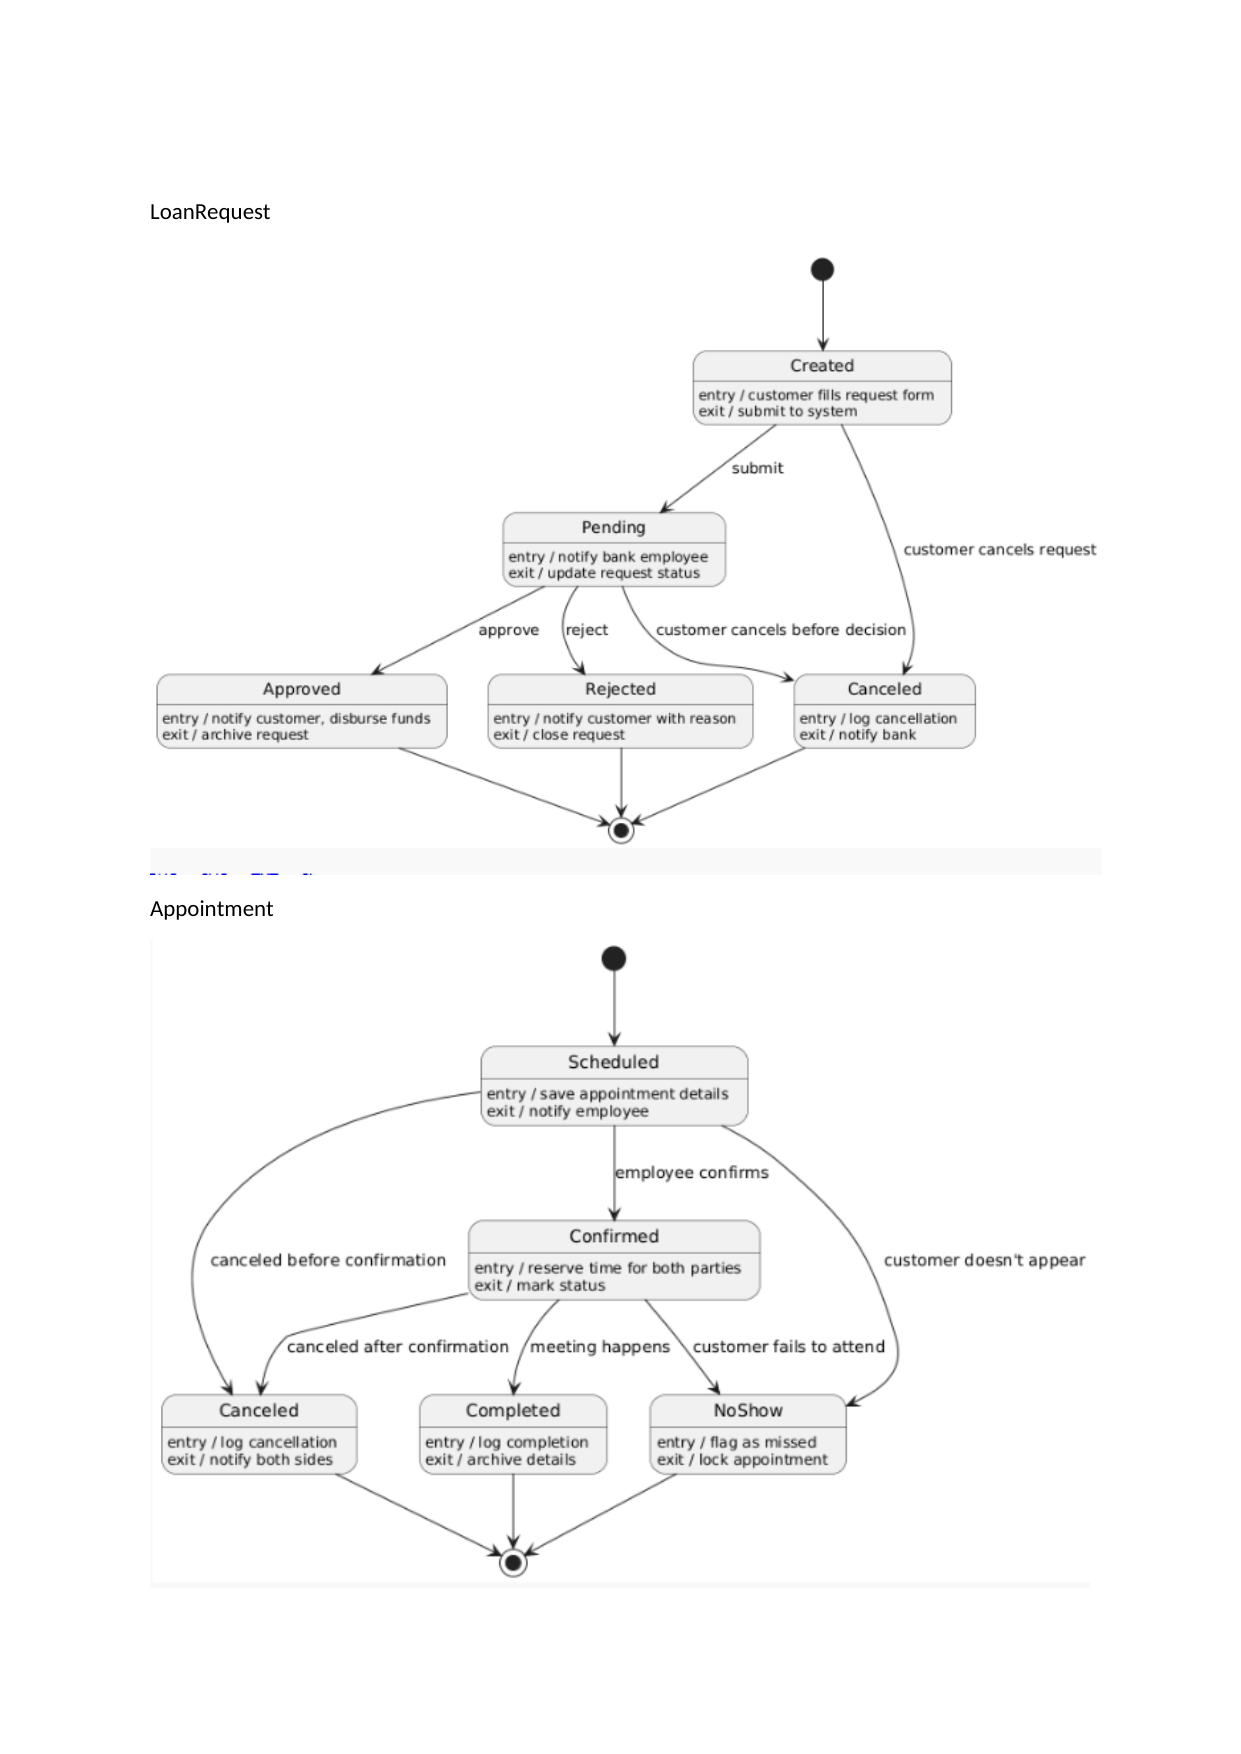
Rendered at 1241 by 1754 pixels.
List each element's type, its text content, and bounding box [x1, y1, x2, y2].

picture [150, 940, 1091, 1588]
picture [150, 243, 1102, 875]
text Appointment [150, 894, 1090, 922]
text LoanRequest [150, 197, 1090, 225]
